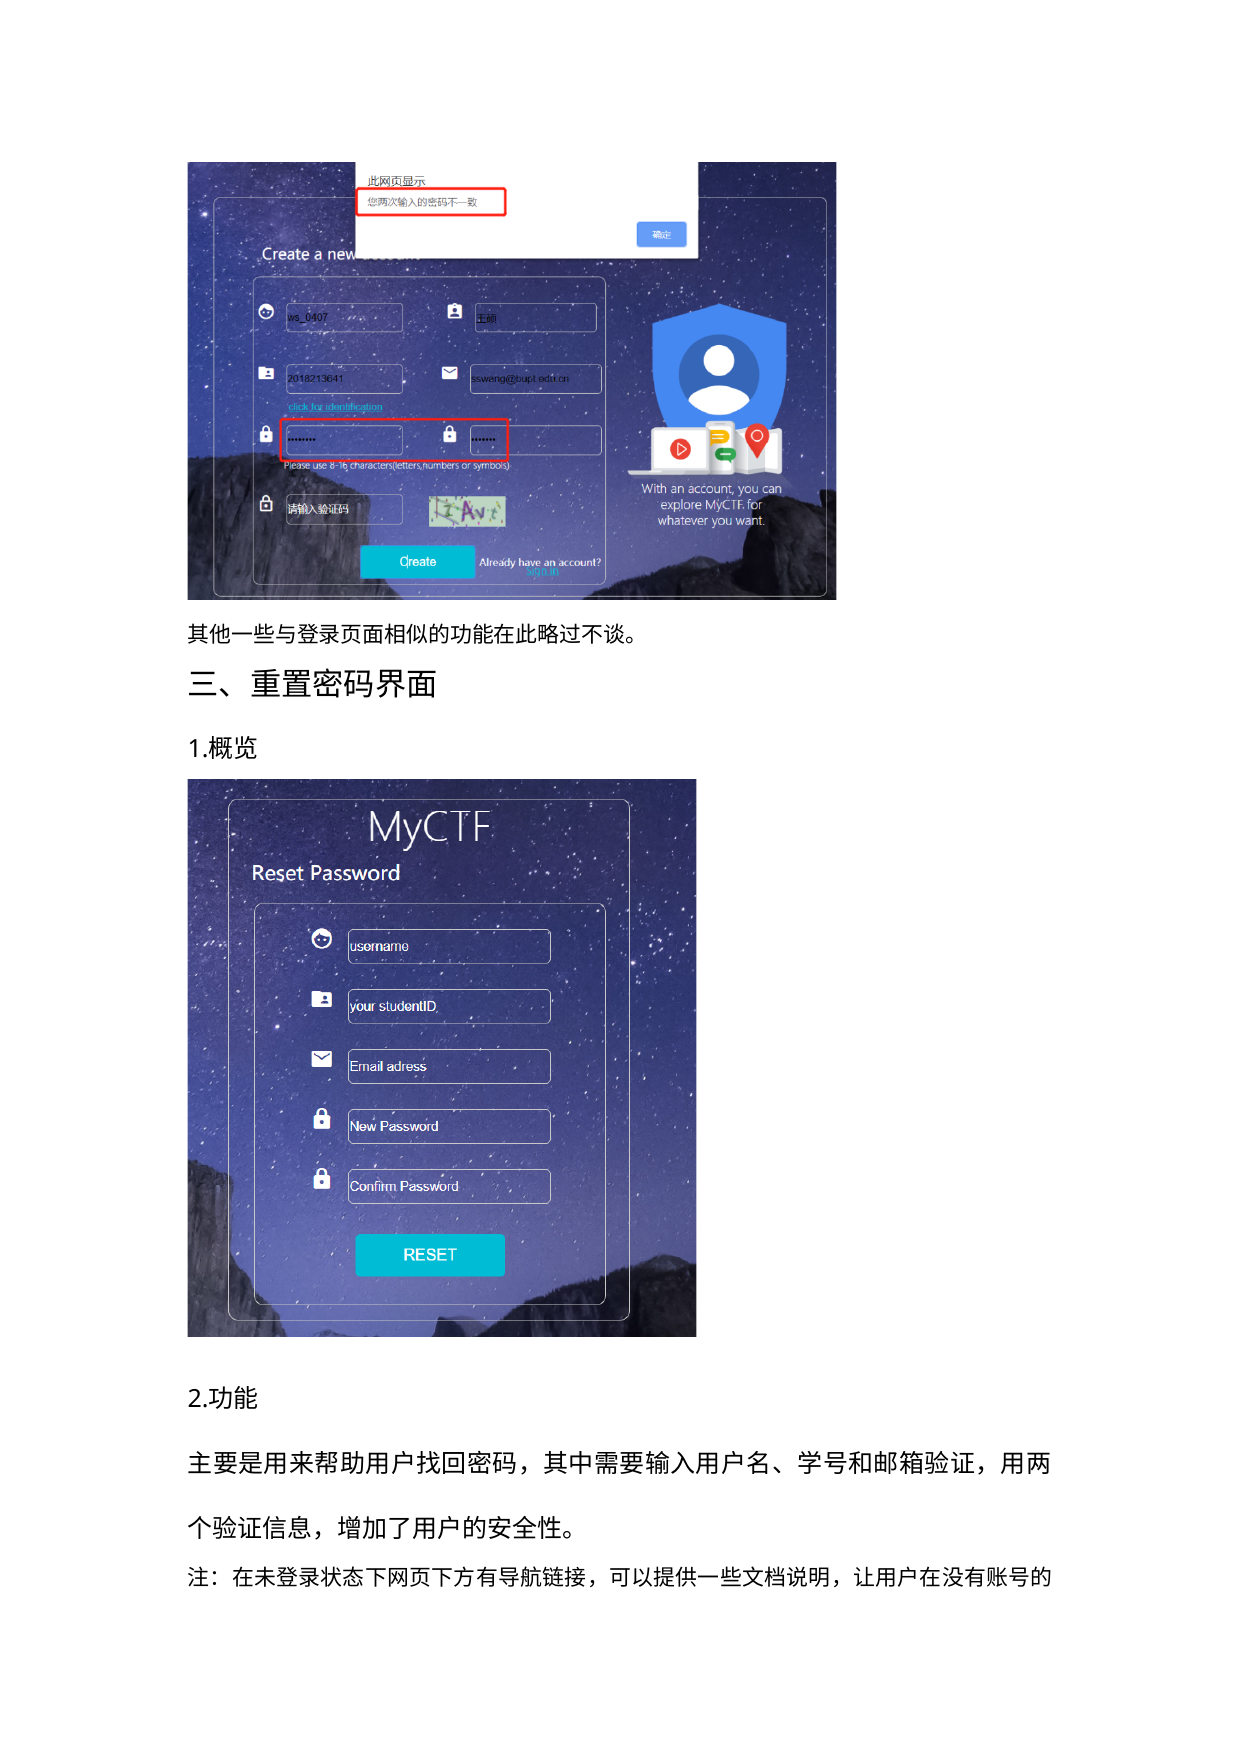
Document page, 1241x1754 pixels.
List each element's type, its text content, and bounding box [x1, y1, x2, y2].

text 1.概览 [187, 714, 1053, 779]
text 其他一些与登录页面相似的功能在此略过不谈。 [187, 617, 1053, 649]
list 重置密码界面 [187, 649, 1053, 714]
picture [187, 162, 837, 600]
text 2.功能 [187, 1364, 1053, 1429]
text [187, 1559, 1053, 1592]
text 主要是用来帮助用户找回密码，其中需要输入用户名、学号和邮箱验证，用两个验证信息，增加了用户的安全性。 [187, 1429, 1053, 1559]
picture [187, 779, 697, 1337]
